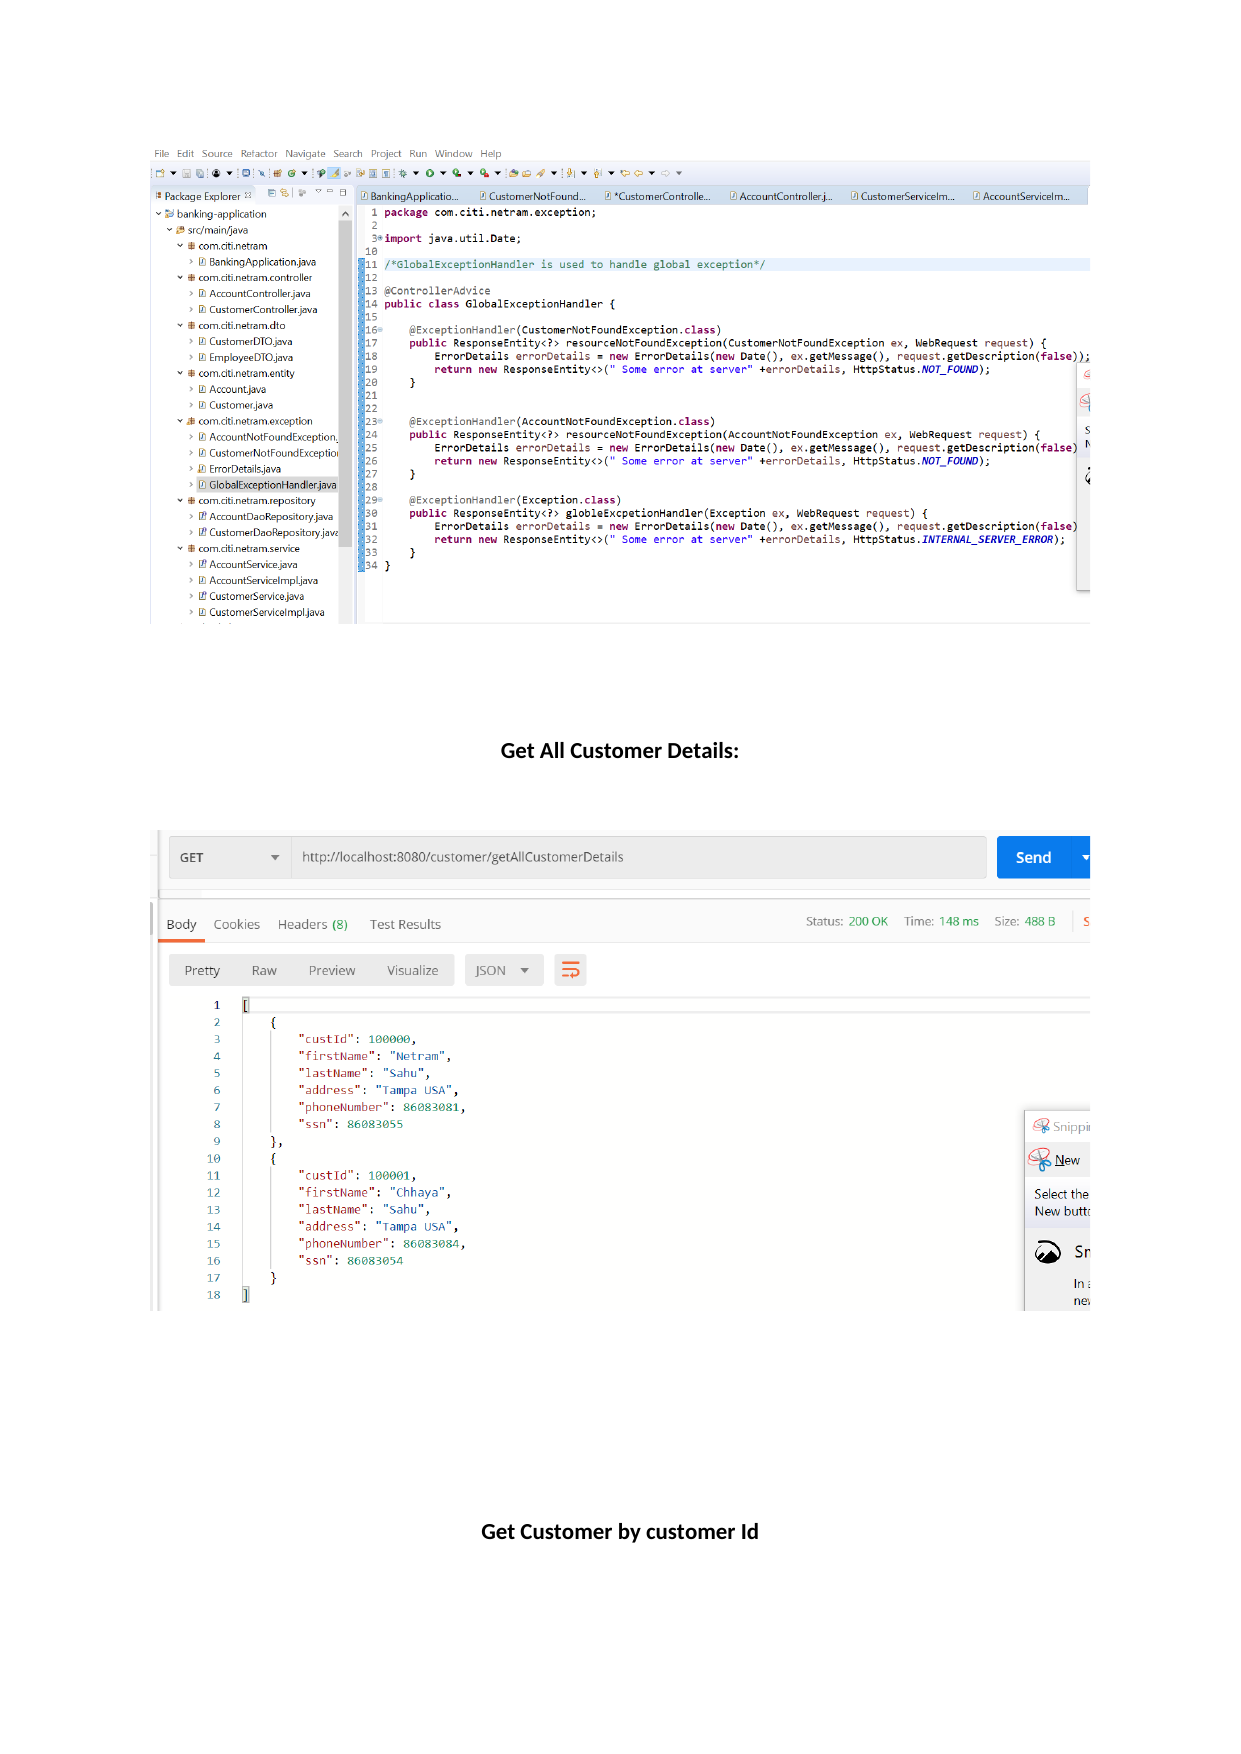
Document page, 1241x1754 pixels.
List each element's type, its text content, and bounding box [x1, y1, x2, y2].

picture [150, 150, 1091, 624]
text Get All Customer Details: [150, 737, 1090, 765]
picture [150, 830, 1091, 1311]
text Get Customer by customer Id [150, 1517, 1090, 1545]
